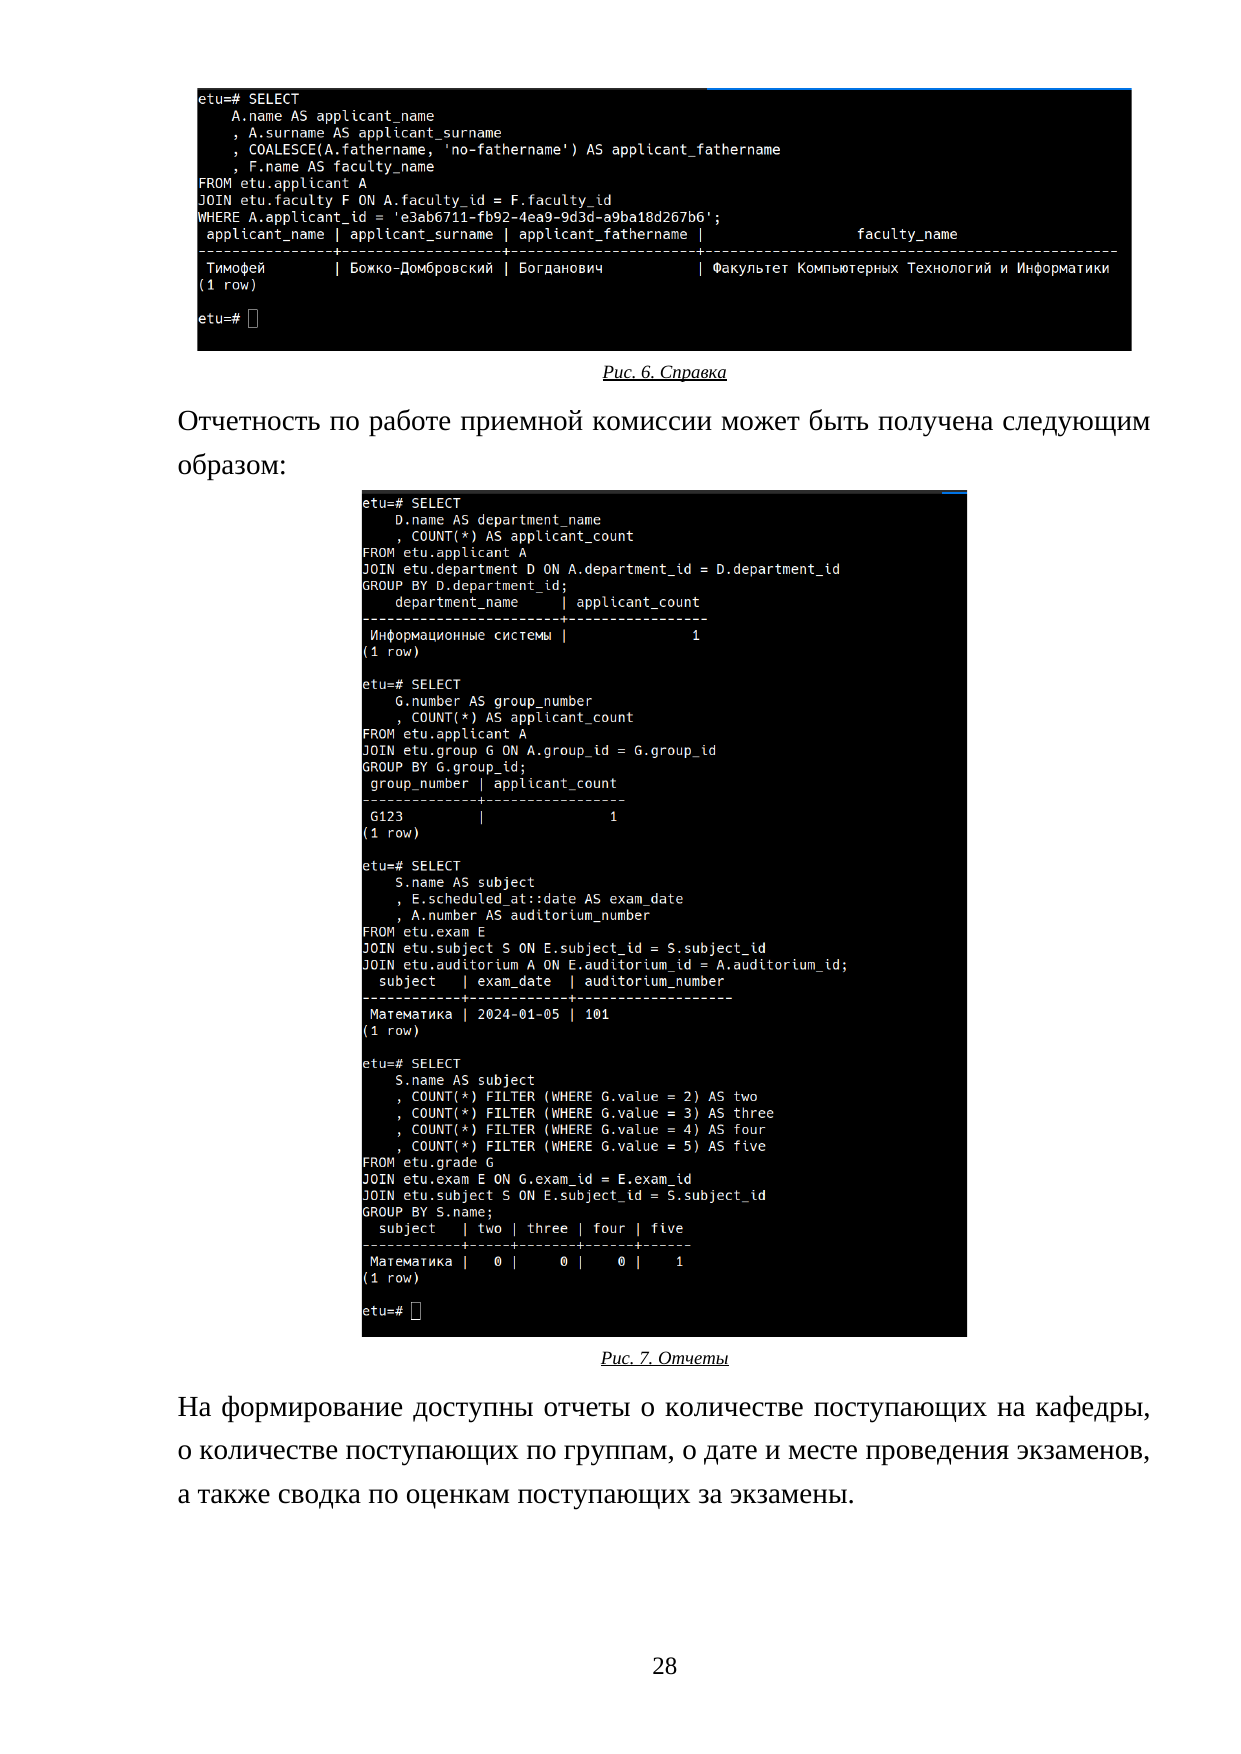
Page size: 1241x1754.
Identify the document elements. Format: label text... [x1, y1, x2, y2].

text Рис. 6. Справка [177, 361, 1152, 382]
text Рис. 7. Отчеты [177, 1347, 1152, 1368]
picture [197, 88, 1132, 351]
picture [361, 490, 968, 1337]
text Отчетность по работе приемной комиссии может быть получена следующим образом: [177, 403, 1152, 480]
text На формирование доступны отчеты о количестве поступающих на кафедры, о количестве поступающих по группам, о дате и месте проведения экзаменов, а также сводка по оценкам поступающих за экзамены. [177, 1389, 1152, 1509]
